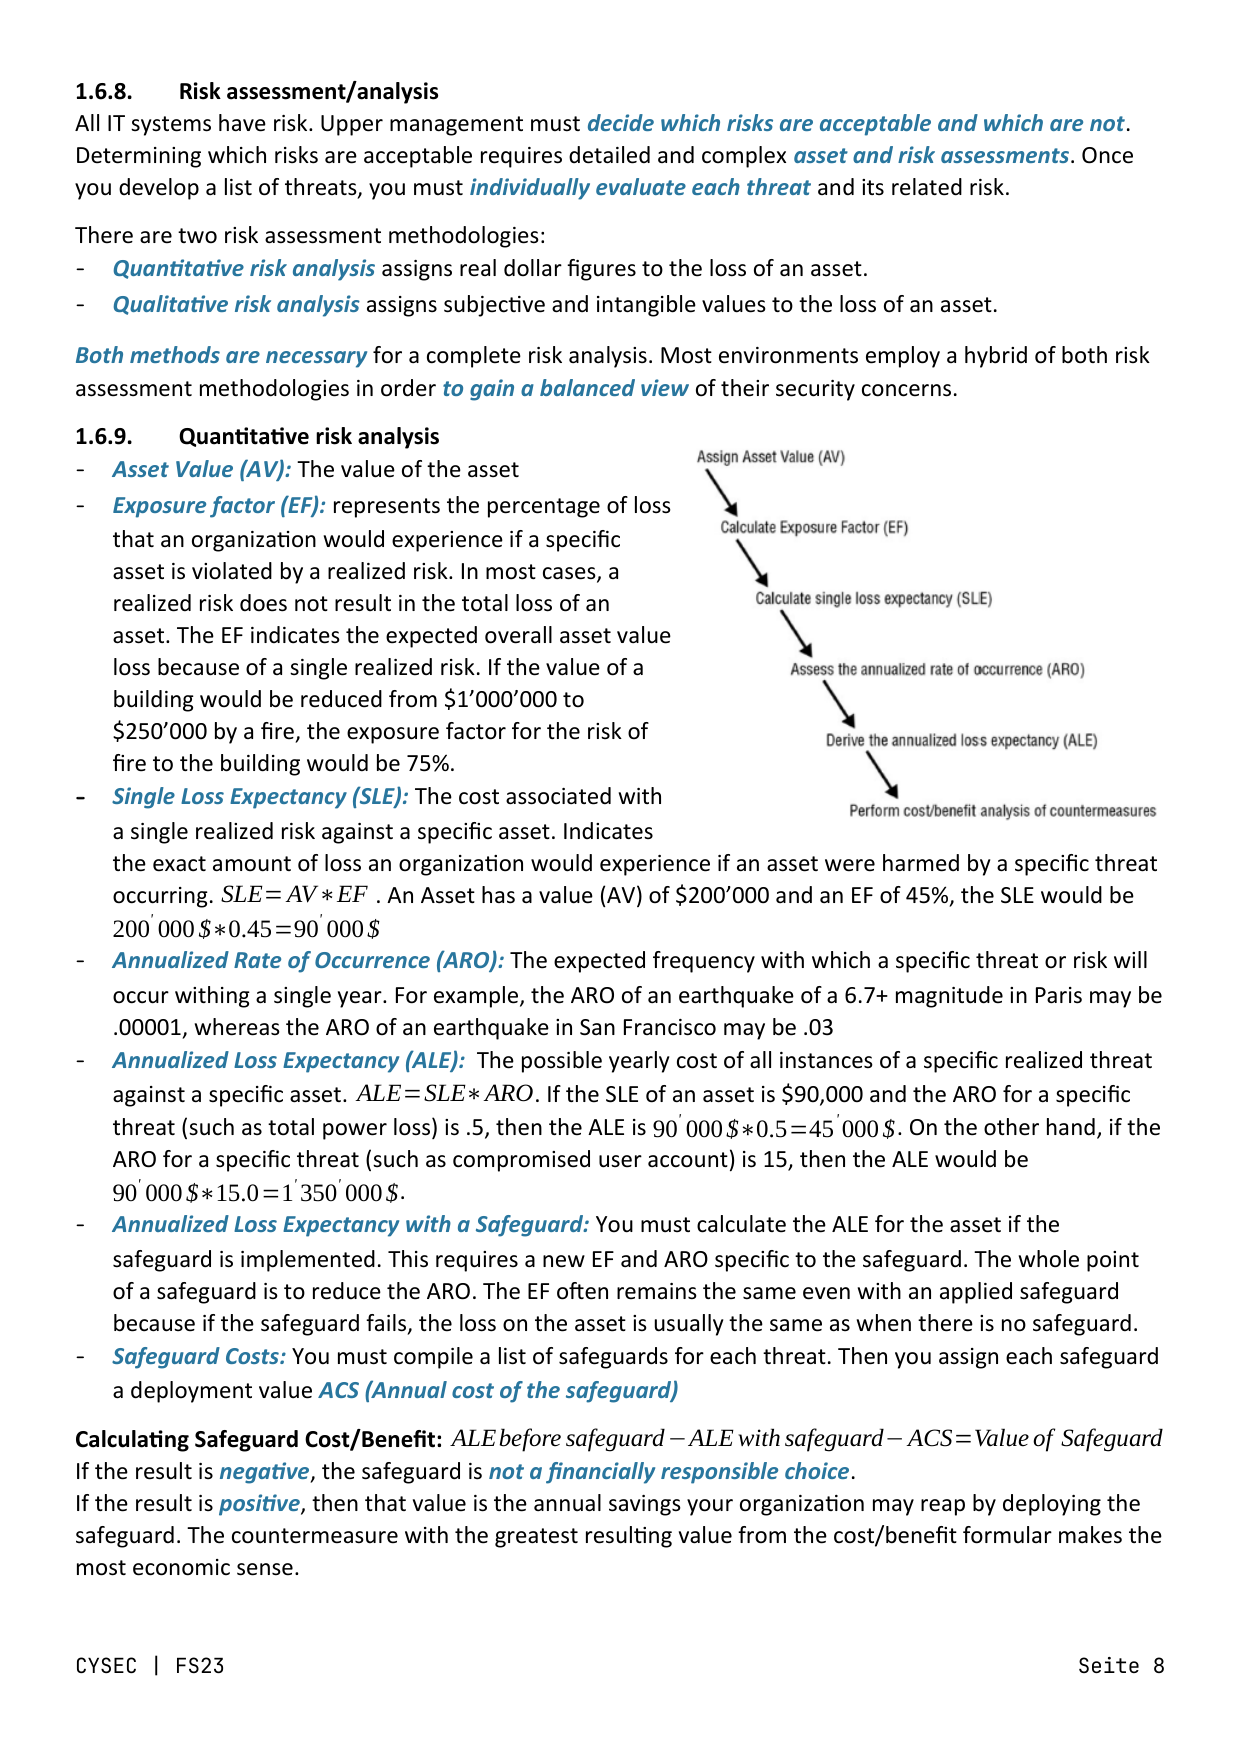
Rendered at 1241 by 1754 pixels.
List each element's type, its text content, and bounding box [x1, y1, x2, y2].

text All IT systems have risk. Upper management must decide which risks are acceptable and which are not. Determining which risks are acceptable requires detailed and complex asset and risk assessments. Once you develop a list of threats, you must individually evaluate each threat and its related risk. [75, 107, 1165, 201]
text Safeguard Costs: You must compile a list of safeguards for each threat. Then you assign each safeguard a deployment value ACS (Annual cost of the safeguard) [75, 1339, 1165, 1405]
text Single Loss Expectancy (SLE): The cost associated with a single realized risk against a specific asset. Indicates the exact amount of loss an organization would experience if an asset were harmed by a specific threat occurring. . An Asset has a value (AV) of $200’000 and an EF of 45%, the SLE would be [75, 779, 1165, 942]
text Quantitative risk analysis [75, 420, 1165, 451]
text Annualized Loss Expectancy (ALE): The possible yearly cost of all instances of a specific realized threat against a specific asset. . If the SLE of an asset is $90,000 and the ARO for a specific threat (such as total power loss) is .5, then the ALE is . On the other hand, if the ARO for a specific threat (such as compromised user account) is 15, then the ALE would be . [75, 1043, 1165, 1206]
picture [691, 421, 1166, 840]
text Both methods are necessary for a complete risk analysis. Most environments employ a hybrid of both risk assessment methodologies in order to gain a balanced view of their security concerns. [75, 340, 1165, 402]
text Asset Value (AV): The value of the asset [75, 452, 691, 486]
text Risk assessment/analysis [75, 75, 1165, 106]
text Qualitative risk analysis assigns subjective and intangible values to the loss of an asset. [75, 287, 1165, 321]
text Quantitative risk analysis assigns real dollar figures to the loss of an asset. [75, 252, 1165, 286]
text Calculating Safeguard Cost/Benefit: If the result is negative, the safeguard is not a financially responsible choice. If the result is positive, then that value is the annual savings your organization may reap by deploying the safeguard. The countermeasure with the greatest resulting value from the cost/benefit formular makes the most economic sense. [75, 1423, 1165, 1582]
text There are two risk assessment methodologies: [75, 219, 1165, 250]
text Annualized Loss Expectancy with a Safeguard: You must calculate the ALE for the asset if the safeguard is implemented. This requires a new EF and ARO specific to the safeguard. The whole point of a safeguard is to reduce the ARO. The EF often remains the same even with an applied safeguard because if the safeguard fails, the loss on the asset is usually the same as when there is no safeguard. [75, 1208, 1165, 1338]
text Annualized Rate of Occurrence (ARO): The expected frequency with which a specific threat or risk will occur withing a single year. For example, the ARO of an earthquake of a 6.7+ magnitude in Paris may be .00001, whereas the ARO of an earthquake in San Francisco may be .03 [75, 943, 1165, 1041]
text Exposure factor (EF): represents the percentage of loss that an organization would experience if a specific asset is violated by a realized risk. In most cases, a realized risk does not result in the total loss of an asset. The EF indicates the expected overall asset value loss because of a single realized risk. If the value of a building would be reduced from $1’000’000 to $250’000 by a fire, the exposure factor for the risk of fire to the building would be 75%. [75, 488, 691, 778]
